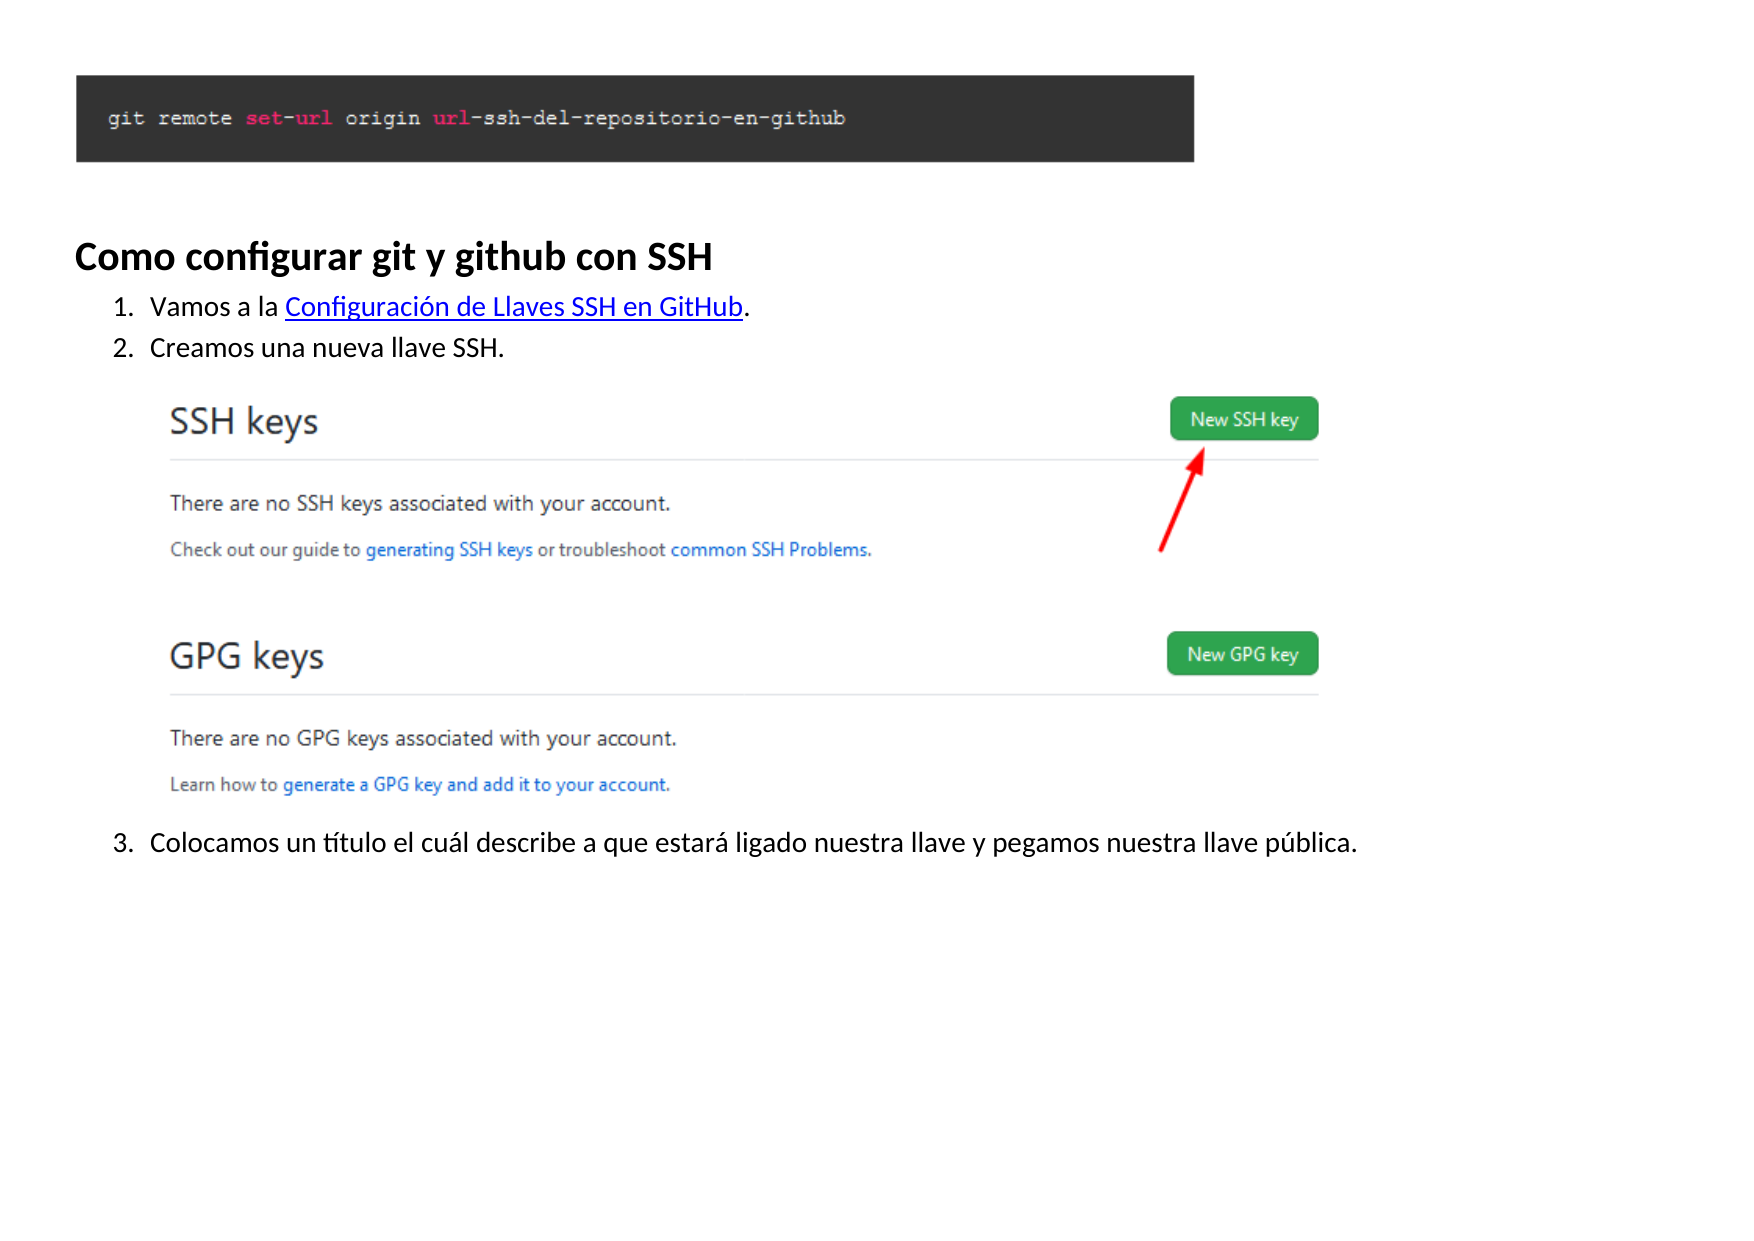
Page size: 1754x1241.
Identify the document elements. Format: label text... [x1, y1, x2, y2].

list Creamos una nueva llave SSH. [112, 329, 1679, 365]
list Vamos a la Configuración de Llaves SSH en GitHub. [112, 288, 1679, 324]
list Colocamos un título el cuál describe a que estará ligado nuestra llave y pegamos nuestra llave pública. [112, 824, 1679, 860]
subtitle Como configurar git y github con SSH [75, 230, 1679, 281]
picture [150, 370, 1344, 821]
picture [75, 75, 1196, 164]
